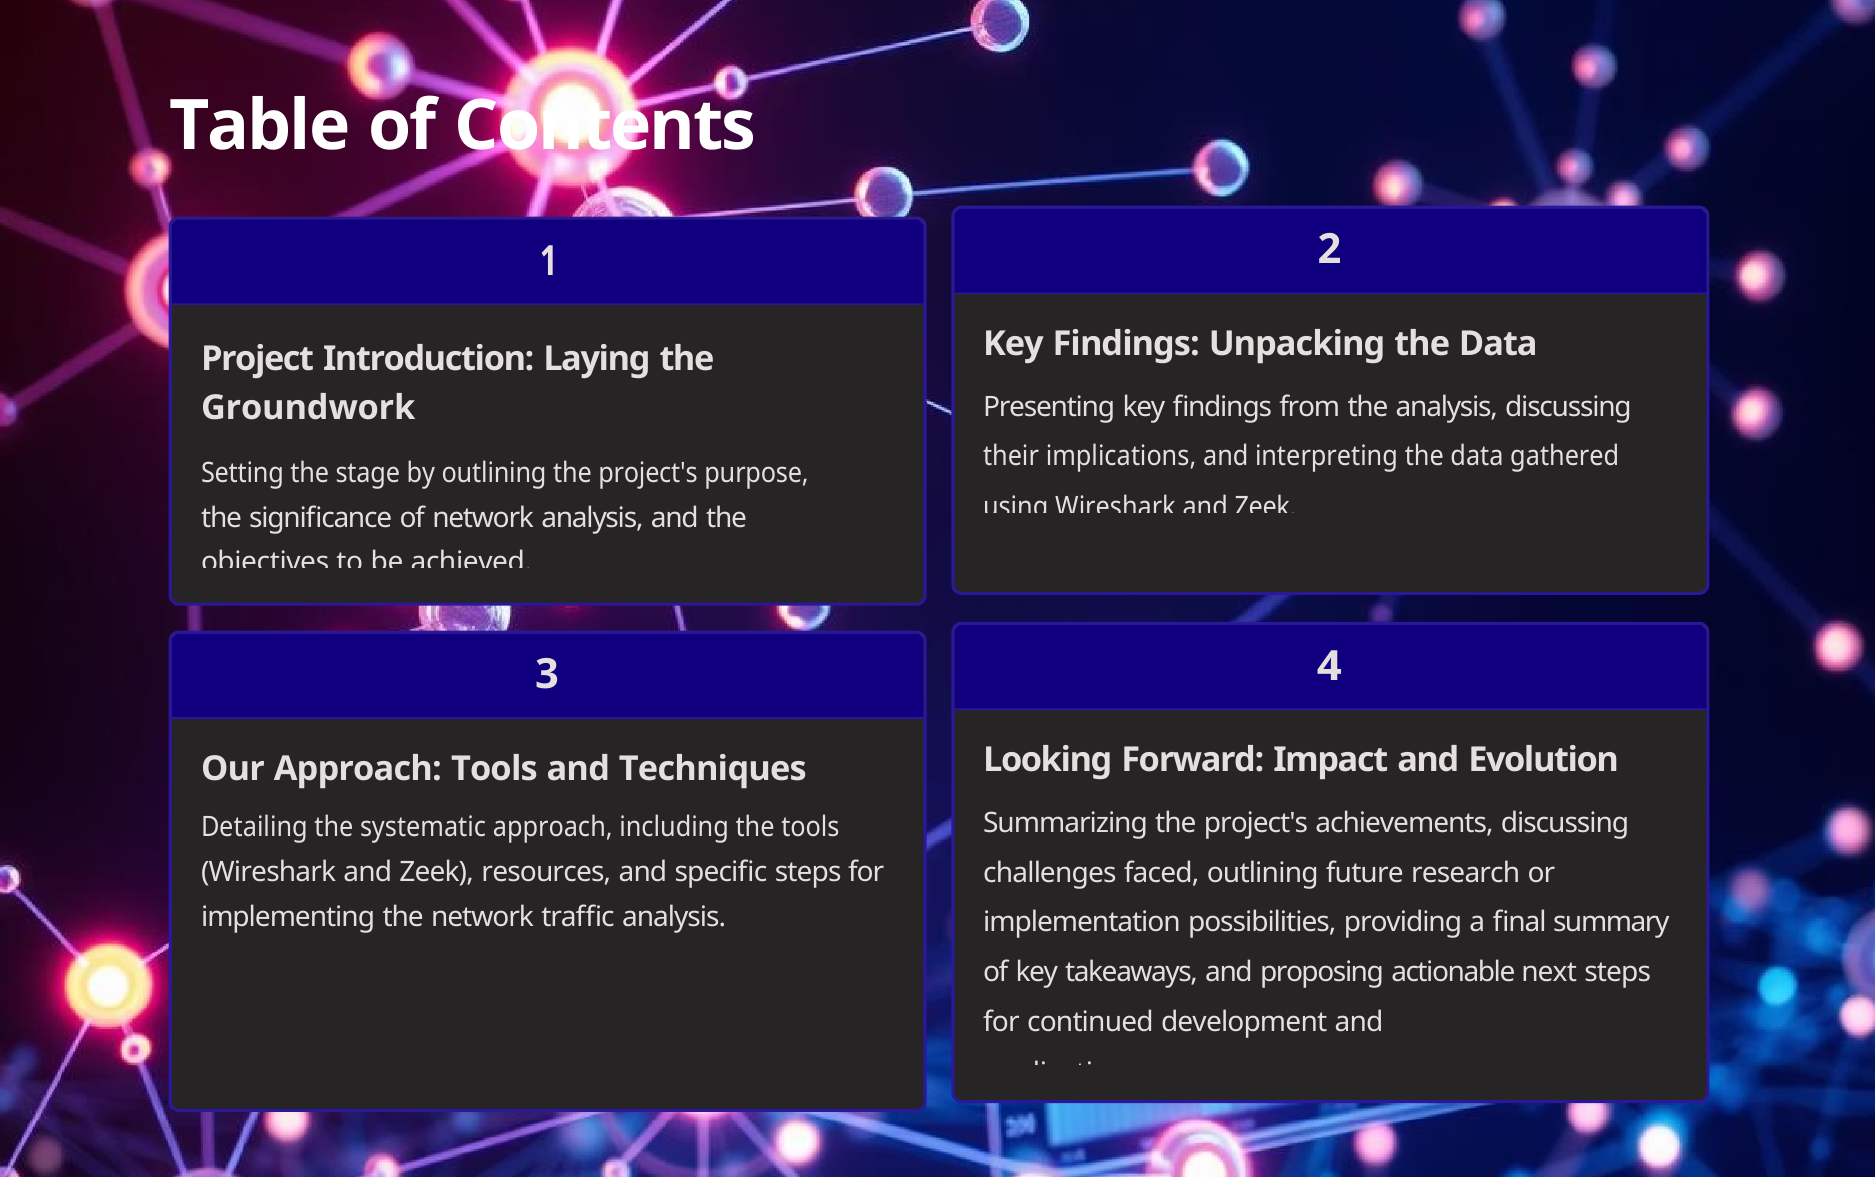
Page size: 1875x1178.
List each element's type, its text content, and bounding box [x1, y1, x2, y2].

picture [0, 0, 1875, 1177]
subtitle Table of Contents [169, 75, 1687, 170]
